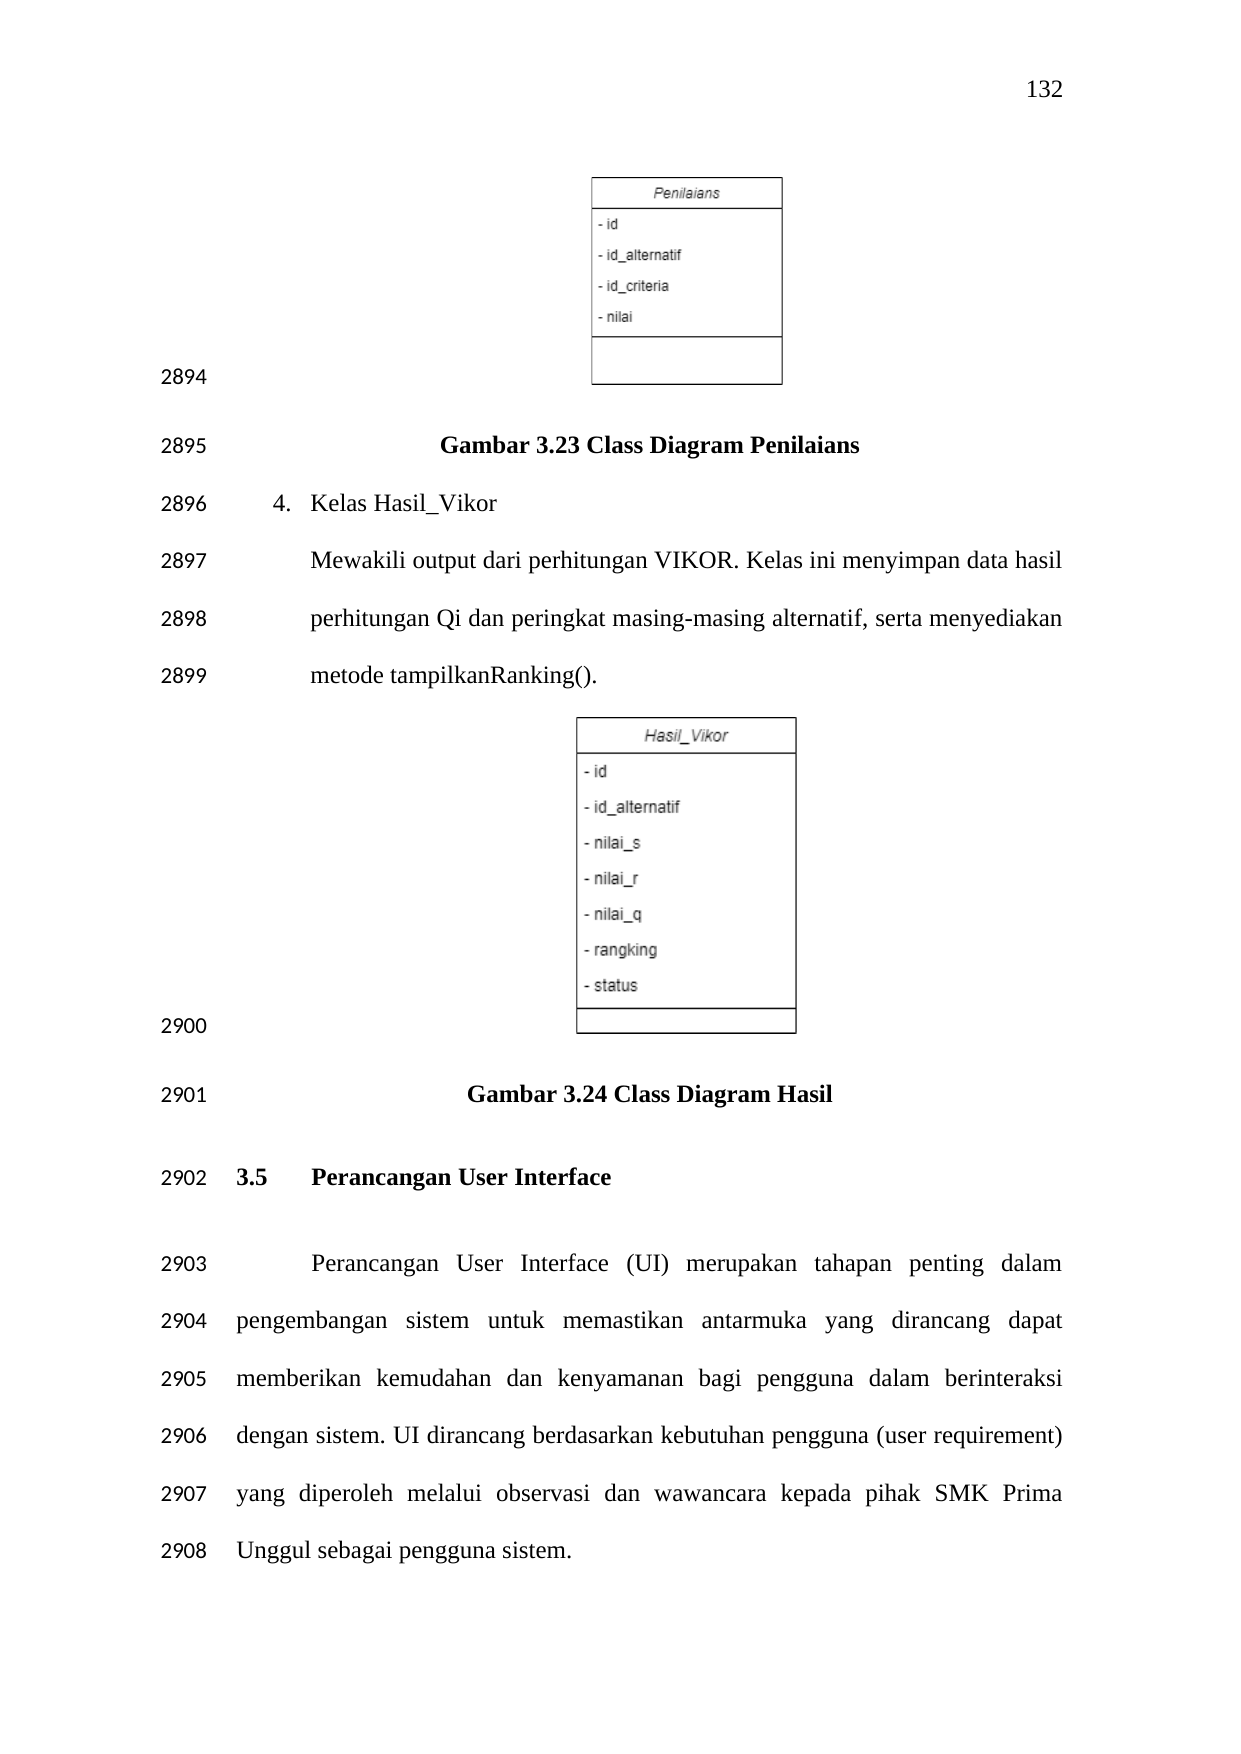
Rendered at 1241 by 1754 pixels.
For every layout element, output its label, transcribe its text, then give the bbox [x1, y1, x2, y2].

list Kelas Hasil_Vikor [273, 488, 1063, 516]
picture [591, 177, 783, 385]
text Gambar 3.24 Class Diagram Hasil [236, 1079, 1063, 1108]
text Gambar 3.23 Class Diagram Penilaians [236, 430, 1063, 459]
list Mewakili output dari perhitungan VIKOR. Kelas ini menyimpan data hasil perhitungan Qi dan peringkat masing-masing alternatif, serta menyediakan metode tampilkanRanking(). [310, 545, 1063, 689]
text Perancangan User Interface (UI) merupakan tahapan penting dalam pengembangan sistem untuk memastikan antarmuka yang dirancang dapat memberikan kemudahan dan kenyamanan bagi pengguna dalam berinteraksi dengan sistem. UI dirancang berdasarkan kebutuhan pengguna (user requirement) yang diperoleh melalui observasi dan wawancara kepada pihak SMK Prima Unggul sebagai pengguna sistem. [236, 1248, 1063, 1564]
picture [576, 717, 797, 1034]
subtitle Perancangan User Interface [236, 1162, 1063, 1190]
